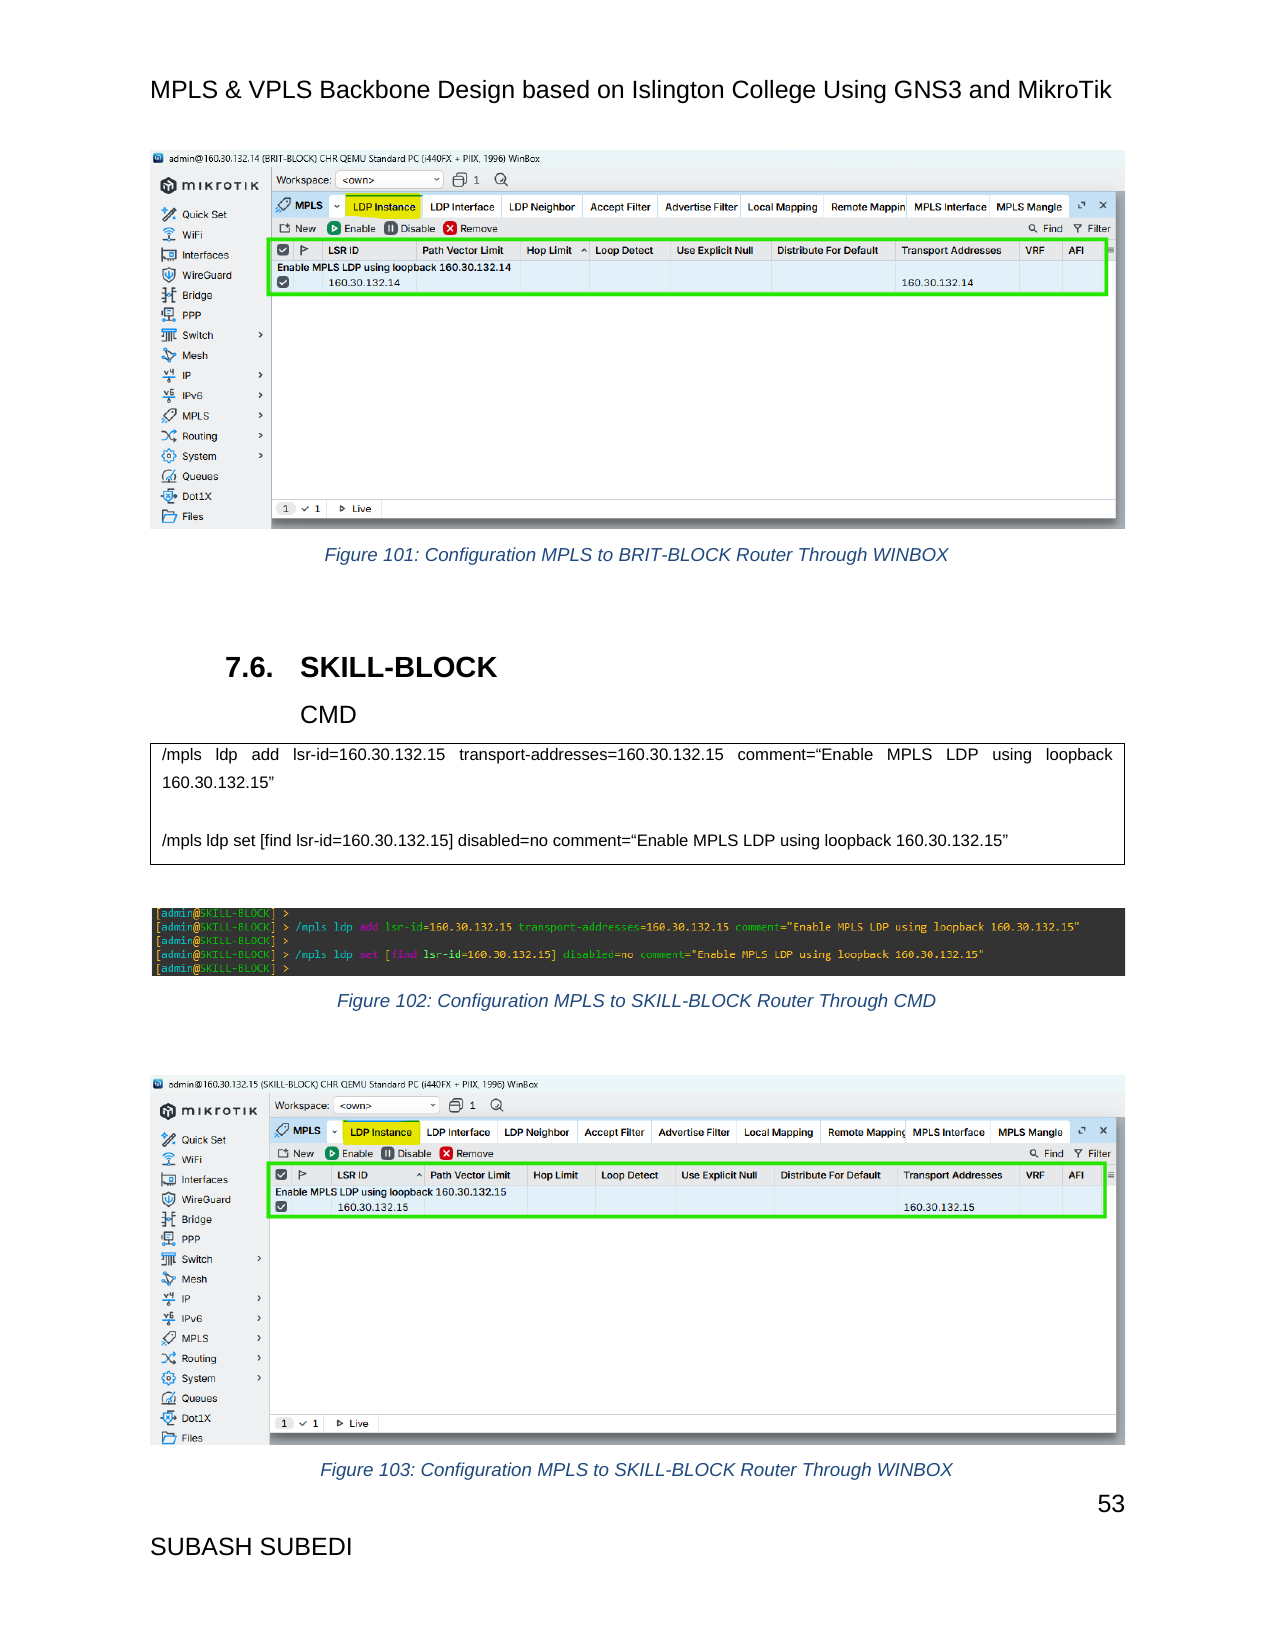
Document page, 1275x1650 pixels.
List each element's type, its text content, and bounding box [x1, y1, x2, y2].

picture [150, 908, 1125, 976]
text CMD [300, 700, 1125, 729]
text Figure 101: Configuration MPLS to BRIT-BLOCK Router Through WINBOX [150, 543, 1125, 565]
text Figure 102: Configuration MPLS to SKILL-BLOCK Router Through CMD [150, 990, 1125, 1011]
subtitle SKILL-BLOCK [225, 650, 1125, 683]
picture [150, 1075, 1125, 1445]
text Figure 103: Configuration MPLS to SKILL-BLOCK Router Through WINBOX [150, 1459, 1125, 1480]
table_header /mpls ldp add lsr-id=160.30.132.15 transport-addresses=160.30.132.15 comment=“Enable MPLS LDP using loopback 160.30.132.15” /mpls ldp set [find lsr-id=160.30.132.15] disabled=no comment=“Enable MPLS LDP using loopback 160.30.132.15” [151, 744, 1124, 864]
picture [150, 150, 1125, 529]
